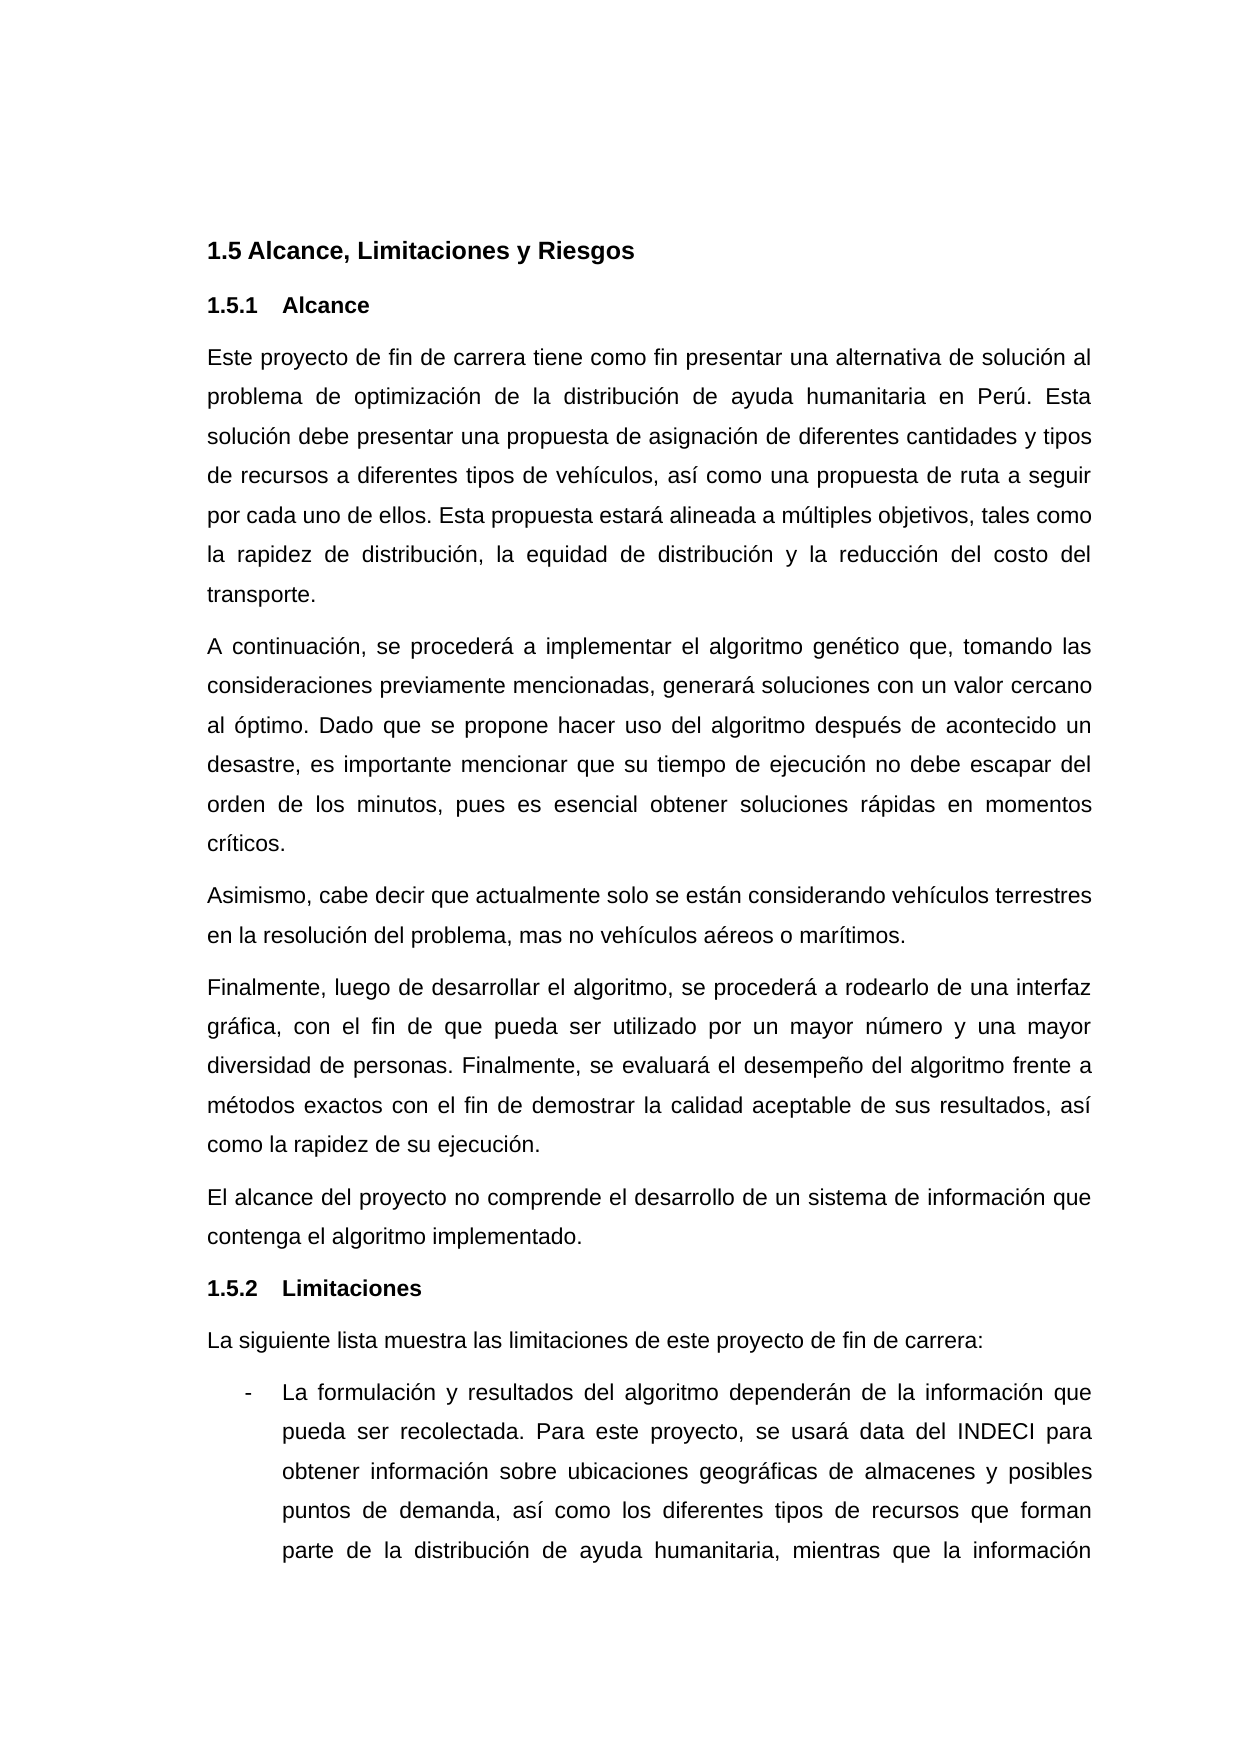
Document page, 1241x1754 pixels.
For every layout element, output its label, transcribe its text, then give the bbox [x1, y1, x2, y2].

text El alcance del proyecto no comprende el desarrollo de un sistema de información que contenga el algoritmo implementado. [207, 1183, 1092, 1249]
subtitle Alcance [207, 292, 1092, 318]
text Finalmente, luego de desarrollar el algoritmo, se procederá a rodearlo de una interfaz gráfica, con el fin de que pueda ser utilizado por un mayor número y una mayor diversidad de personas. Finalmente, se evaluará el desempeño del algoritmo frente a métodos exactos con el fin de demostrar la calidad aceptable de sus resultados, así como la rapidez de su ejecución. [207, 973, 1092, 1158]
text Asimismo, cabe decir que actualmente solo se están considerando vehículos terrestres en la resolución del problema, mas no vehículos aéreos o marítimos. [207, 882, 1092, 948]
text Este proyecto de fin de carrera tiene como fin presentar una alternativa de solución al problema de optimización de la distribución de ayuda humanitaria en Perú. Esta solución debe presentar una propuesta de asignación de diferentes cantidades y tipos de recursos a diferentes tipos de vehículos, así como una propuesta de ruta a seguir por cada uno de ellos. Esta propuesta estará alineada a múltiples objetivos, tales como la rapidez de distribución, la equidad de distribución y la reducción del costo del transporte. [207, 344, 1092, 607]
subtitle Alcance, Limitaciones y Riesgos [207, 236, 1092, 265]
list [244, 1379, 1092, 1563]
text La siguiente lista muestra las limitaciones de este proyecto de fin de carrera: [207, 1327, 1092, 1353]
text A continuación, se procederá a implementar el algoritmo genético que, tomando las consideraciones previamente mencionadas, generará soluciones con un valor cercano al óptimo. Dado que se propone hacer uso del algoritmo después de acontecido un desastre, es importante mencionar que su tiempo de ejecución no debe escapar del orden de los minutos, pues es esencial obtener soluciones rápidas en momentos críticos. [207, 633, 1092, 856]
subtitle Limitaciones [207, 1275, 1092, 1301]
